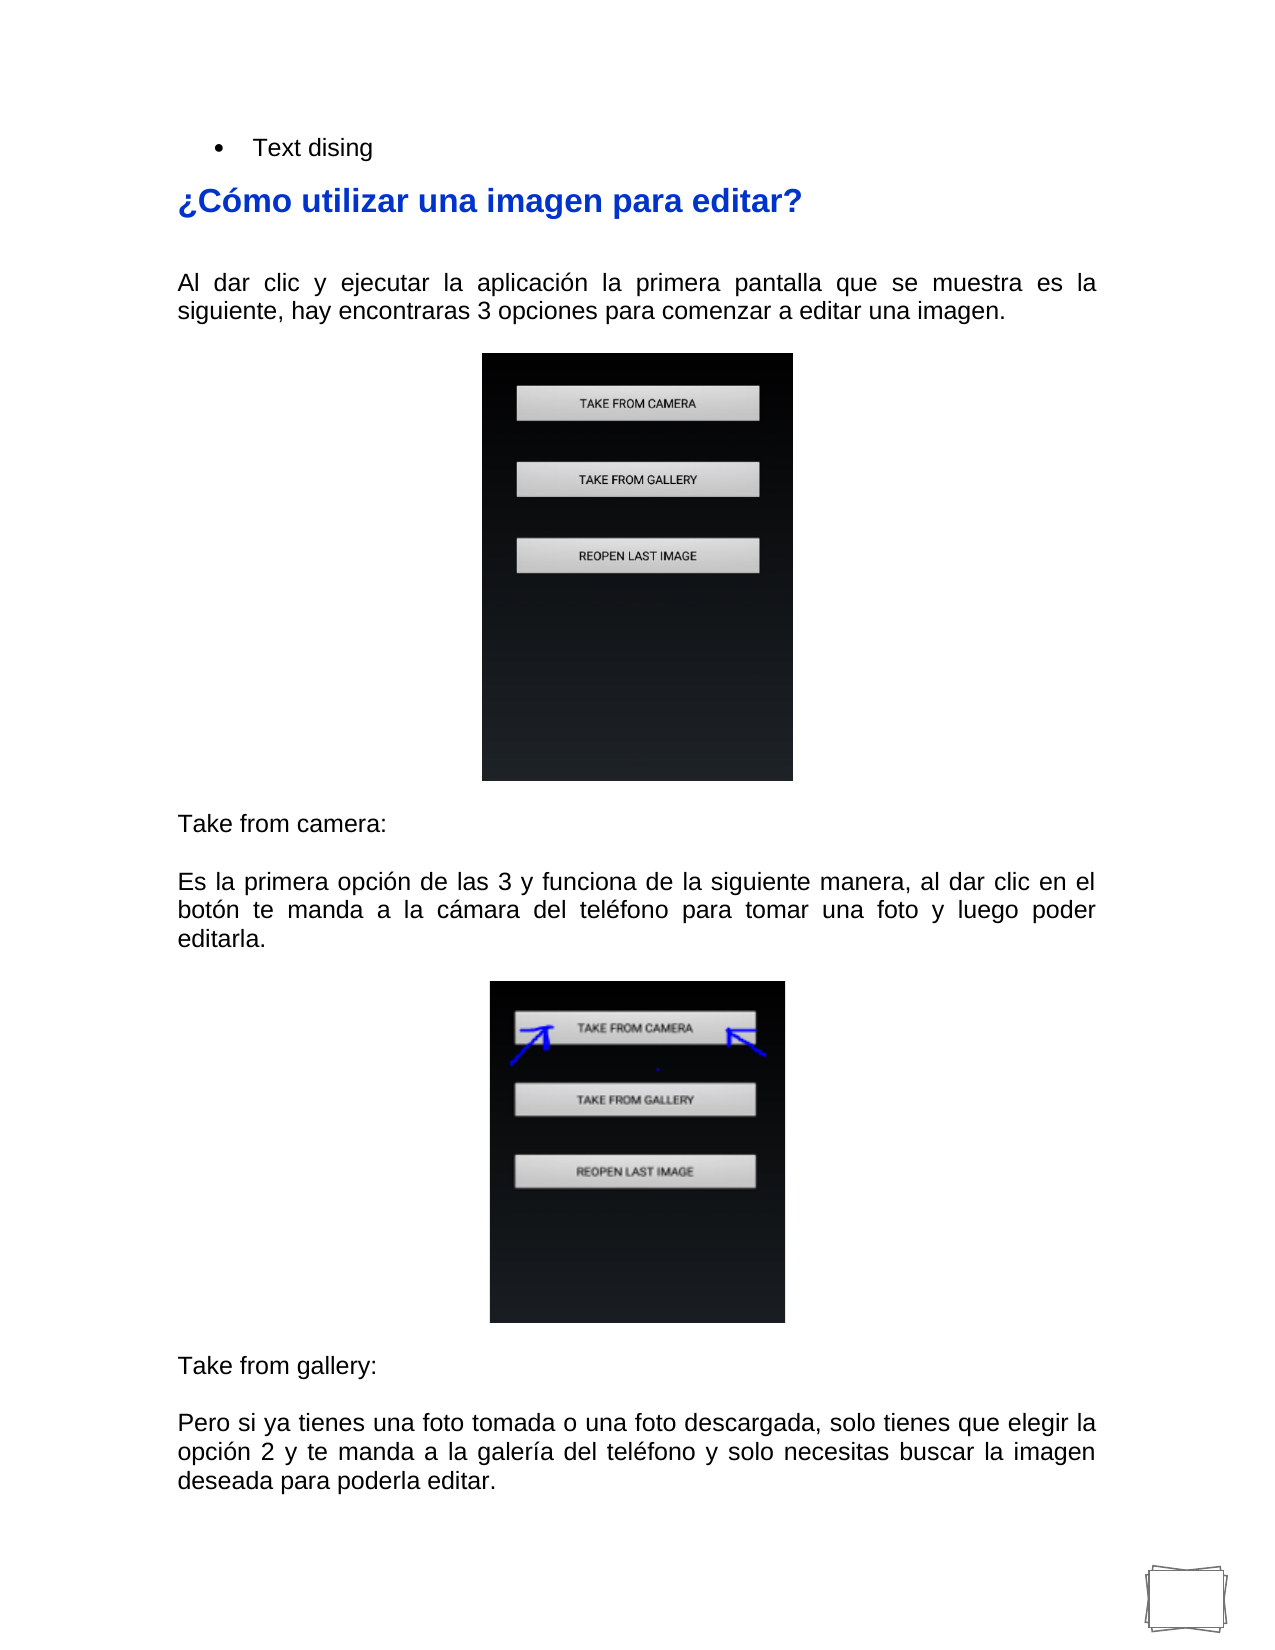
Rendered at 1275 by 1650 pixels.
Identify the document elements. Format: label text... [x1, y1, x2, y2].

text Take from camera: [177, 809, 1098, 838]
picture [482, 353, 793, 781]
text Take from gallery: [177, 1351, 1098, 1380]
text ¿Cómo utilizar una imagen para editar? [177, 181, 1098, 219]
text Pero si ya tienes una foto tomada o una foto descargada, solo tienes que elegir la opción 2 y te manda a la galería del teléfono y solo necesitas buscar la imagen deseada para poderla editar. [177, 1408, 1098, 1495]
picture [489, 981, 786, 1323]
list Text dising [215, 133, 1098, 162]
text Es la primera opción de las 3 y funciona de la siguiente manera, al dar clic en el botón te manda a la cámara del teléfono para tomar una foto y luego poder editarla. [177, 867, 1098, 953]
text Al dar clic y ejecutar la aplicación la primera pantalla que se muestra es la siguiente, hay encontraras 3 opciones para comenzar a editar una imagen. [177, 267, 1098, 325]
